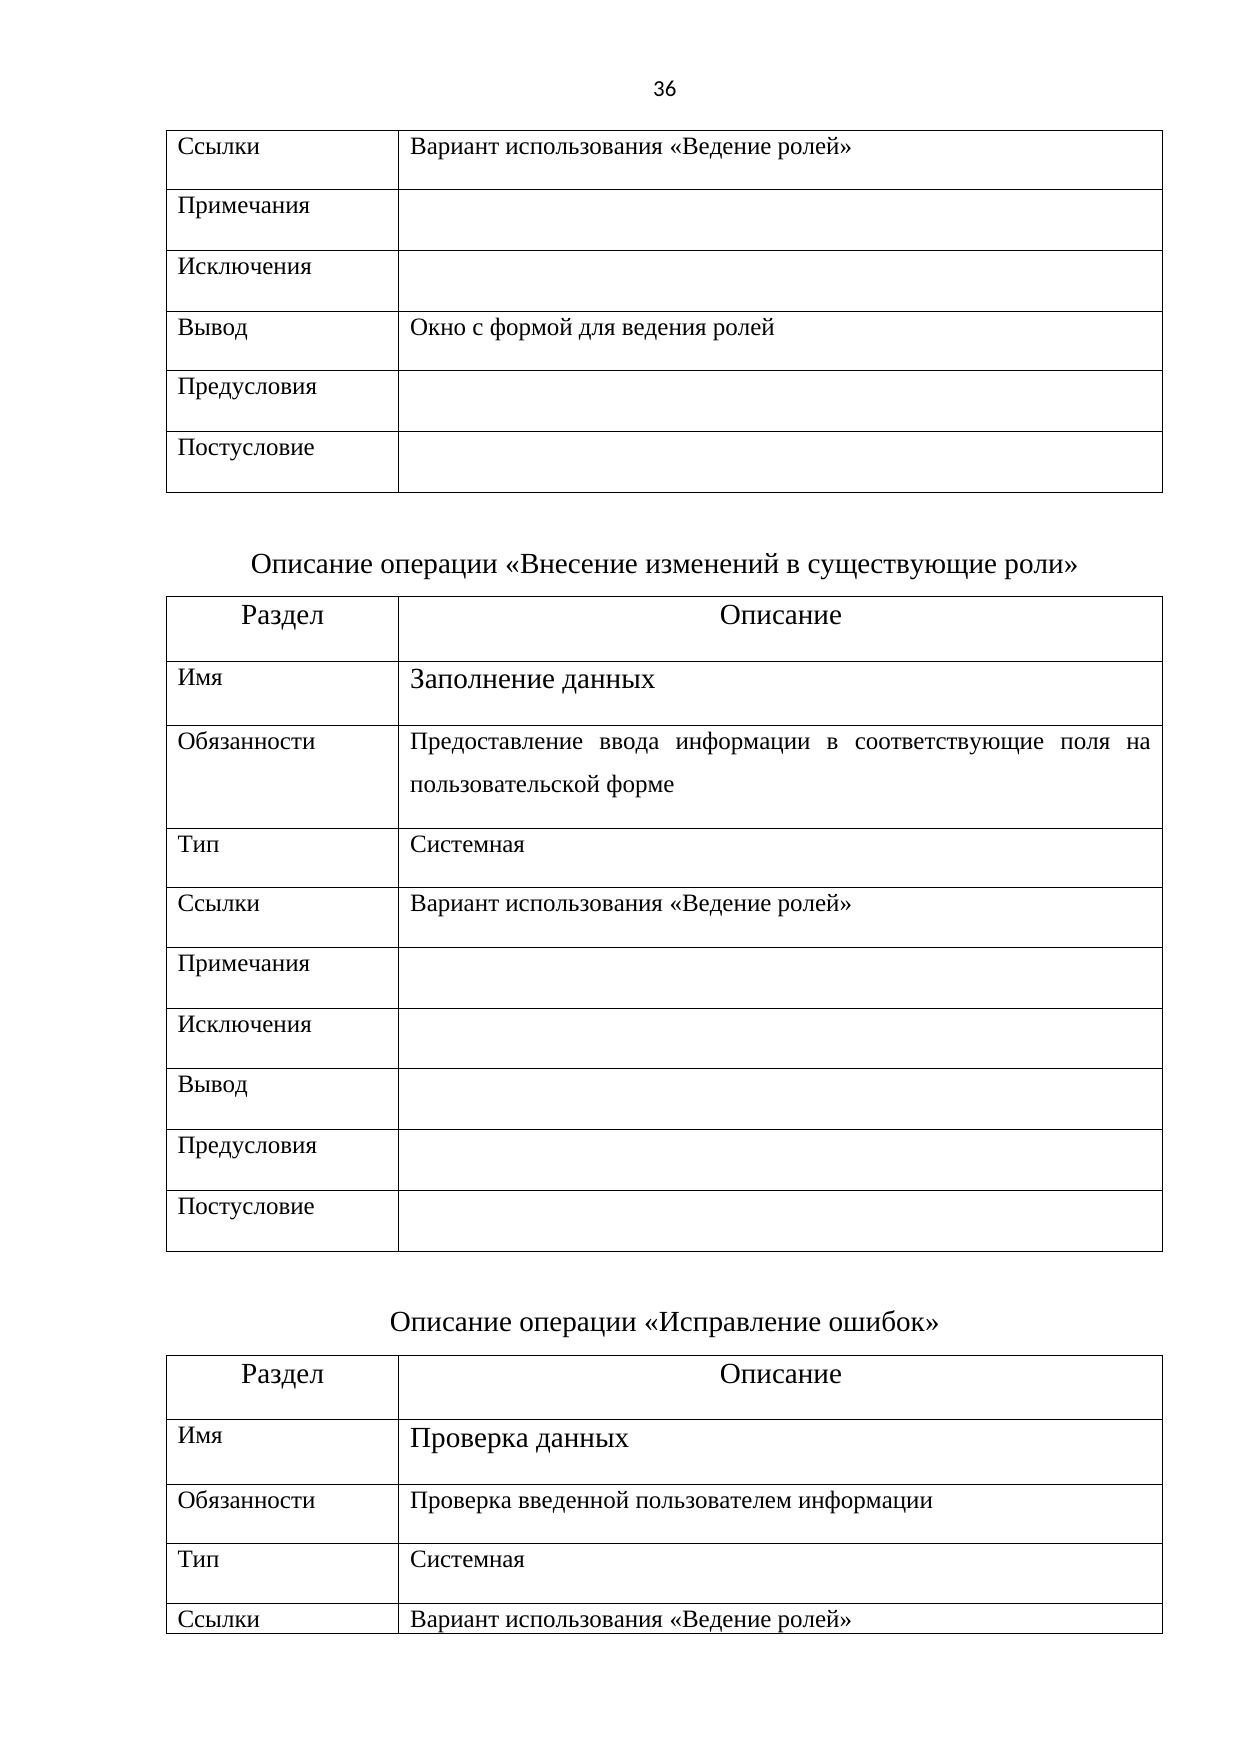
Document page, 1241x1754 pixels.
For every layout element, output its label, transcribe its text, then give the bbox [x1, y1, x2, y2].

table_cell Примечания [167, 948, 398, 1008]
text Описание операции «Внесение изменений в существующие роли» [177, 546, 1152, 579]
table_cell [399, 371, 1162, 431]
table_cell Имя [167, 1420, 398, 1484]
table_cell Обязанности [167, 726, 398, 828]
table_cell Предусловия [167, 1130, 398, 1190]
table_cell Заполнение данных [399, 662, 1162, 725]
table_cell Имя [167, 662, 398, 725]
table_cell [399, 190, 1162, 250]
table_header Раздел [167, 1356, 398, 1419]
table_cell Тип [167, 829, 398, 887]
table_cell Ссылки [167, 131, 398, 189]
table_cell Проверка введенной пользователем информации [399, 1485, 1162, 1543]
table_cell Исключения [167, 251, 398, 311]
table_cell Проверка данных [399, 1420, 1162, 1484]
table_cell Ссылки [167, 888, 398, 947]
table_cell [399, 1130, 1162, 1190]
table_cell Вариант использования «Ведение ролей» [399, 131, 1162, 189]
table_cell Окно с формой для ведения ролей [399, 312, 1162, 370]
table_cell [399, 251, 1162, 311]
table_cell Тип [167, 1544, 398, 1603]
table_cell [399, 432, 1162, 492]
table_cell Вариант использования «Ведение ролей» [399, 888, 1162, 947]
table_header Описание [399, 1356, 1162, 1419]
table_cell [399, 1604, 1162, 1633]
table_cell Предоставление ввода информации в соответствующие поля на пользовательской форме [399, 726, 1162, 828]
table_header Раздел [167, 597, 398, 661]
table_cell Вывод [167, 1069, 398, 1129]
table_cell Вывод [167, 312, 398, 370]
text Описание операции «Исправление ошибок» [177, 1304, 1152, 1338]
table_cell [399, 1009, 1162, 1068]
table_cell Ссылки [167, 1604, 398, 1633]
table_cell [399, 1191, 1162, 1251]
table_cell Исключения [167, 1009, 398, 1068]
table_cell [399, 1069, 1162, 1129]
table_cell Системная [399, 829, 1162, 887]
table_cell Примечания [167, 190, 398, 250]
table_cell [399, 948, 1162, 1008]
table_cell Постусловие [167, 432, 398, 492]
table_cell Предусловия [167, 371, 398, 431]
table_header Описание [399, 597, 1162, 661]
table_cell Обязанности [167, 1485, 398, 1543]
table_cell Постусловие [167, 1191, 398, 1251]
table_cell Системная [399, 1544, 1162, 1603]
